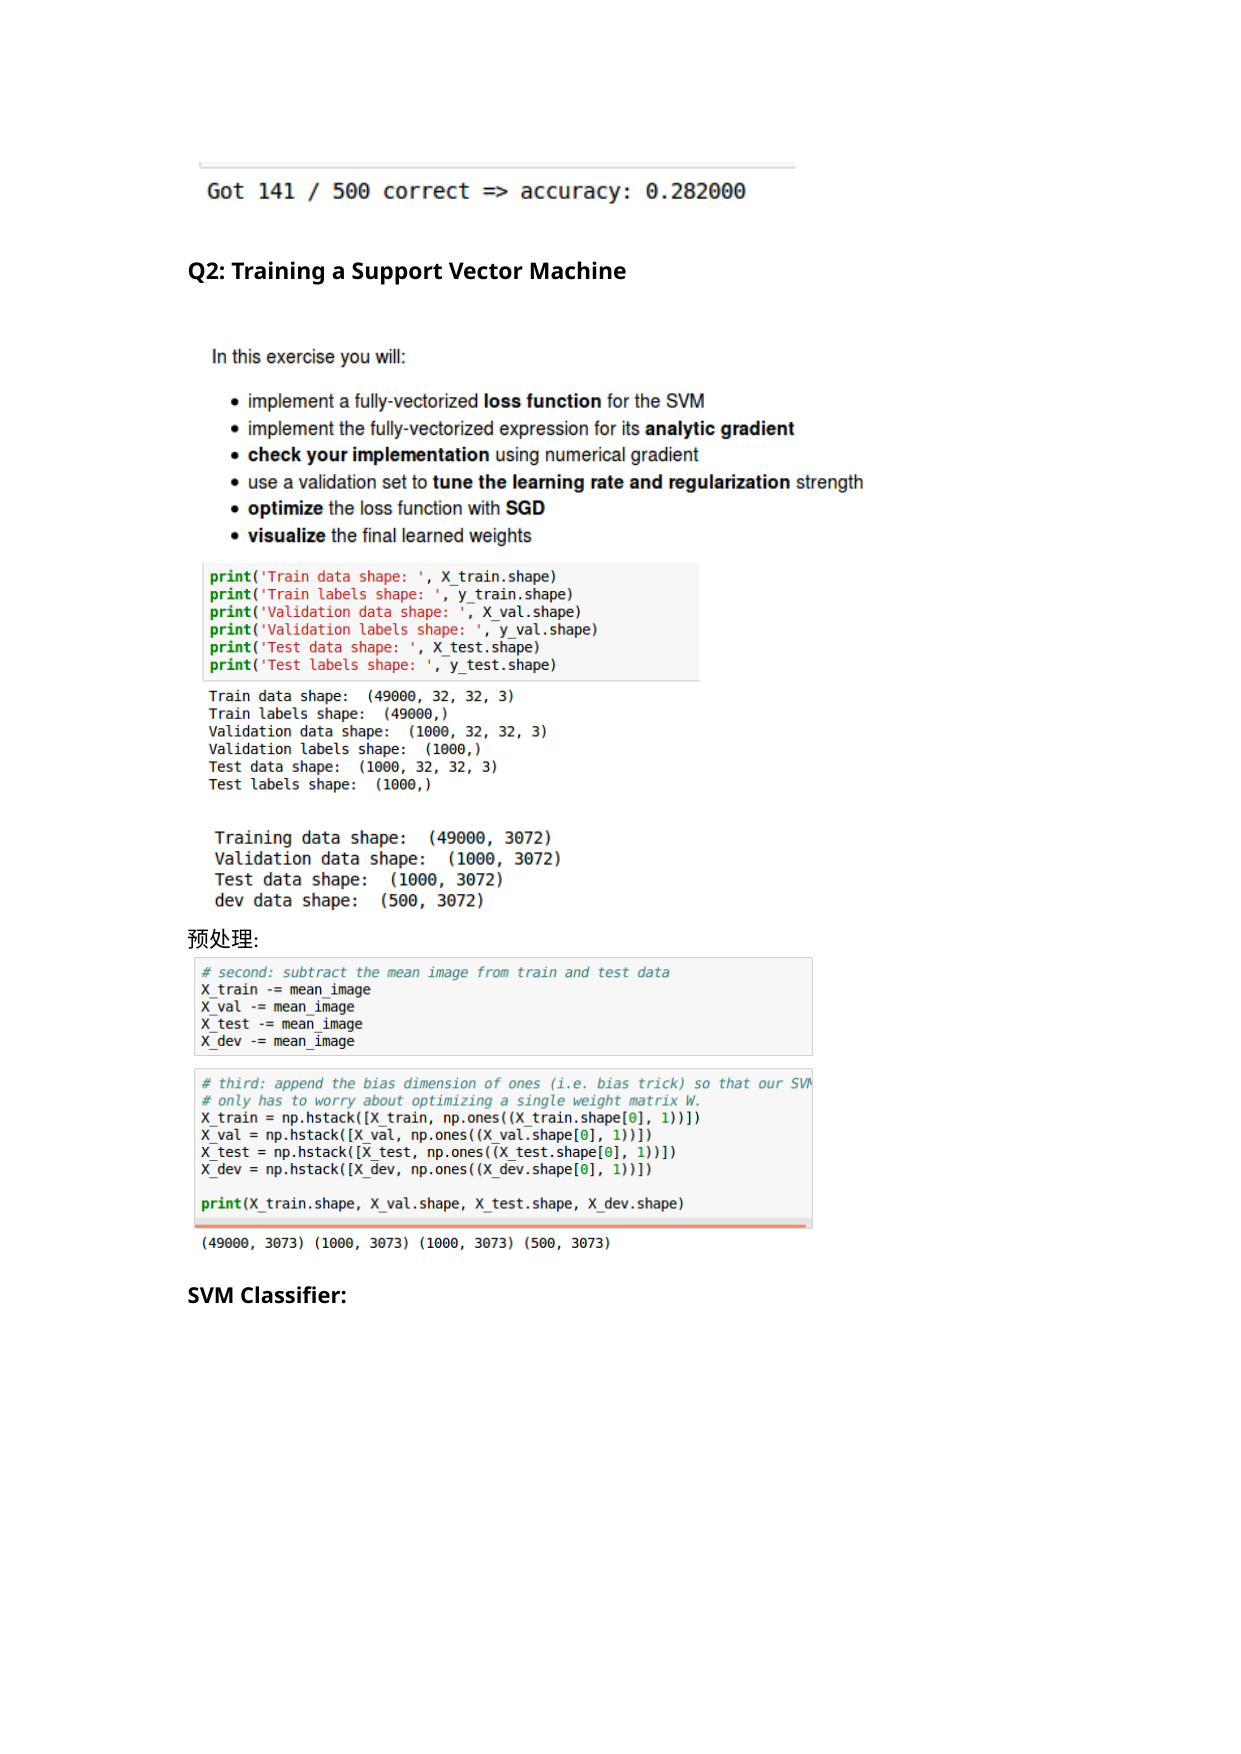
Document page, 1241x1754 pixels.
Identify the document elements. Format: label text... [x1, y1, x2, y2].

picture [187, 336, 933, 558]
list SVM Classifier: [187, 1279, 1053, 1311]
picture [187, 953, 825, 1256]
subtitle Q2: Training a Support Vector Machine [187, 254, 1053, 287]
list 预处理: [187, 921, 1053, 954]
picture [187, 563, 700, 803]
picture [187, 162, 796, 226]
picture [187, 823, 613, 920]
